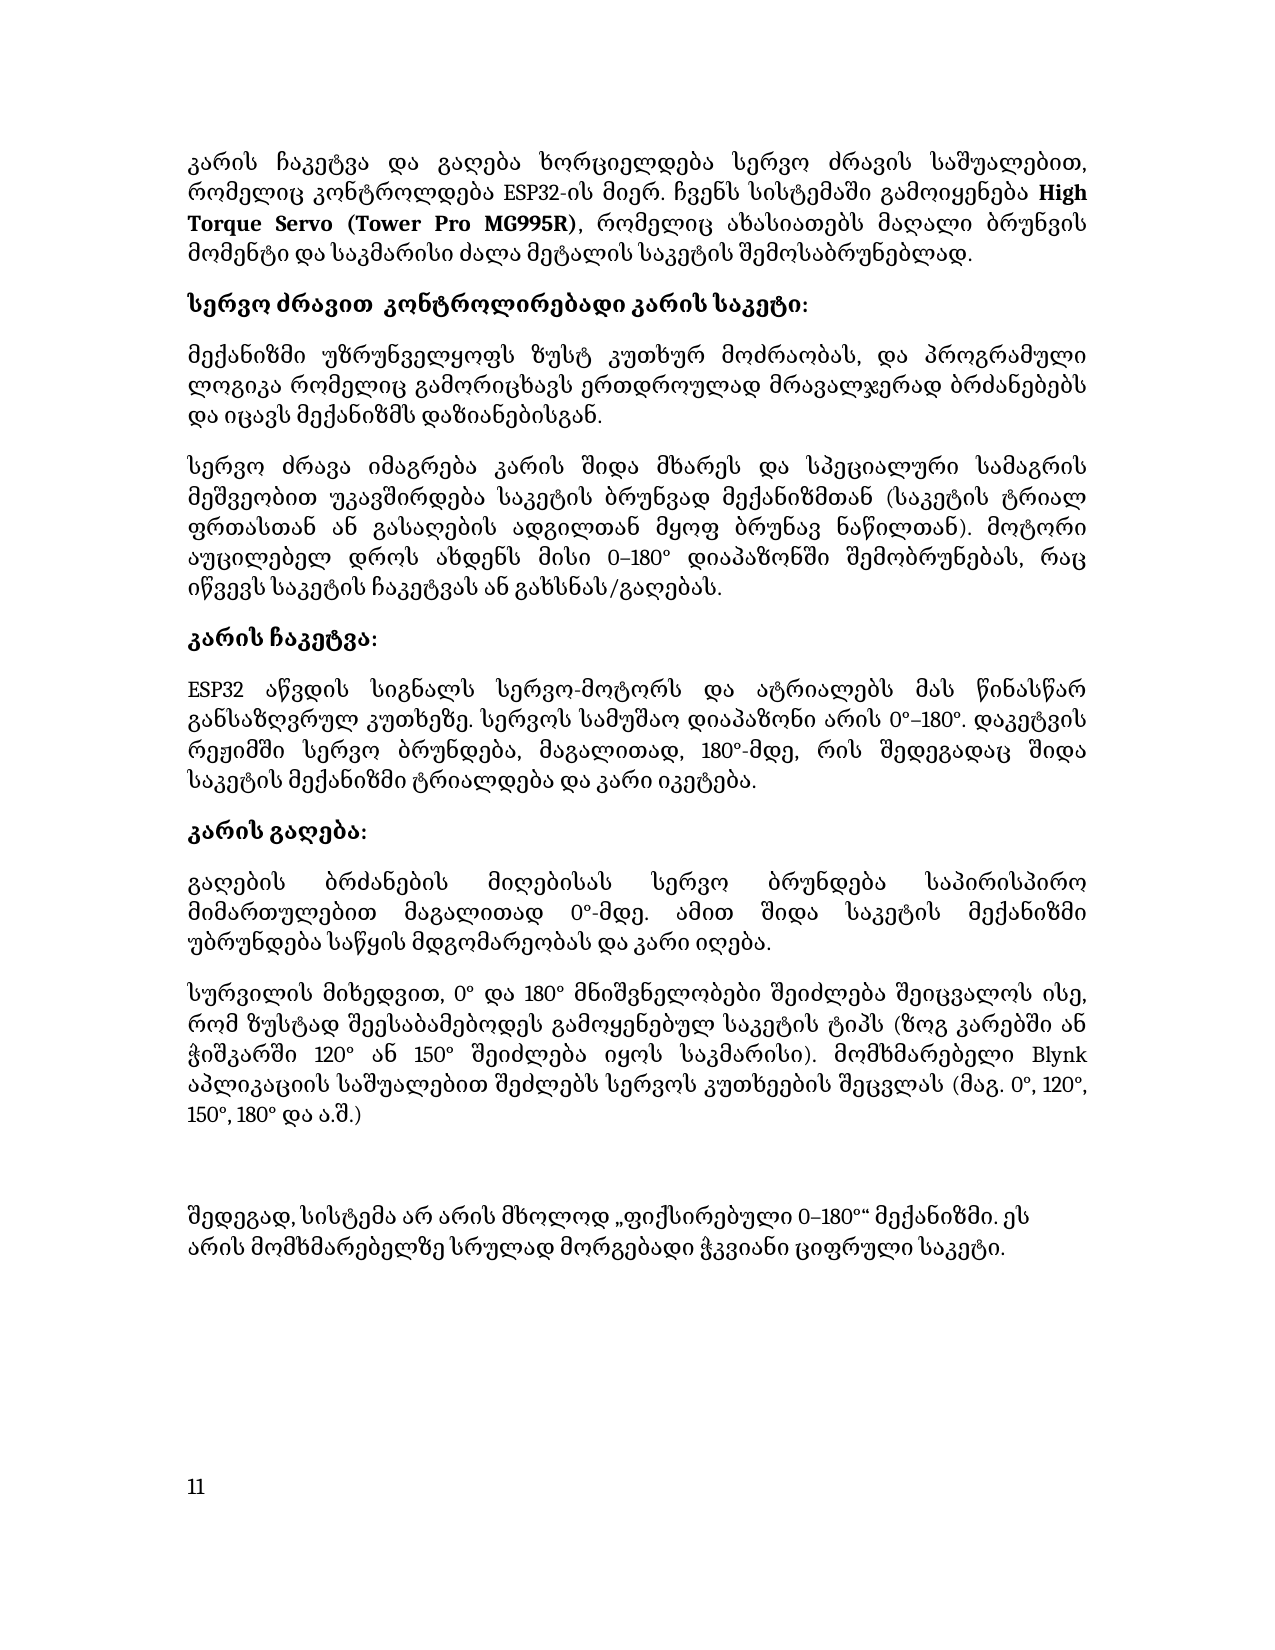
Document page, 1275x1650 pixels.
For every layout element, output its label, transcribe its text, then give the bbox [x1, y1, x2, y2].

text სურვილის მიხედვით, 0° და 180° მნიშვნელობები შეიძლება შეიცვალოს ისე, რომ ზუსტად შეესაბამებოდეს გამოყენებულ საკეტის ტიპს (ზოგ კარებში ან ჭიშკარში 120° ან 150° შეიძლება იყოს საკმარისი). მომხმარებელი Blynk აპლიკაციის საშუალებით შეძლებს სერვოს კუთხეების შეცვლას (მაგ. 0°, 120°, 150°, 180° და ა.შ.) [187, 981, 1087, 1128]
text კარის ჩაკეტვა: [187, 626, 1087, 652]
text გაღების ბრძანების მიღებისას სერვო ბრუნდება საპირისპირო მიმართულებით მაგალითად 0°-მდე. ამით შიდა საკეტის მექანიზმი უბრუნდება საწყის მდგომარეობას და კარი იღება. [187, 870, 1087, 957]
text მექანიზმი უზრუნველყოფს ზუსტ კუთხურ მოძრაობას, და პროგრამული ლოგიკა რომელიც გამორიცხავს ერთდროულად მრავალჯერად ბრძანებებს და იცავს მექანიზმს დაზიანებისგან. [187, 343, 1087, 429]
text კარის ჩაკეტვა და გაღება ხორციელდება სერვო ძრავის საშუალებით, რომელიც კონტროლდება ESP32-ის მიერ. ჩვენს სისტემაში გამოიყენება High Torque Servo (Tower Pro MG995R), რომელიც ახასიათებს მაღალი ბრუნვის მომენტი და საკმარისი ძალა მეტალის საკეტის შემოსაბრუნებლად. [187, 150, 1087, 267]
text კარის გაღება: [187, 819, 1087, 845]
text შედეგად, სისტემა არ არის მხოლოდ „ფიქსირებული 0–180°“ მექანიზმი. ეს არის მომხმარებელზე სრულად მორგებადი ჭკვიანი ციფრული საკეტი. [187, 1204, 1087, 1261]
text სერვო ძრავა იმაგრება კარის შიდა მხარეს და სპეციალური სამაგრის მეშვეობით უკავშირდება საკეტის ბრუნვად მექანიზმთან (საკეტის ტრიალ ფრთასთან ან გასაღების ადგილთან მყოფ ბრუნავ ნაწილთან). მოტორი აუცილებელ დროს ახდენს მისი 0–180° დიაპაზონში შემობრუნებას, რაც იწვევს საკეტის ჩაკეტვას ან გახსნას/გაღებას. [187, 454, 1087, 601]
text სერვო ძრავით კონტროლირებადი კარის საკეტი: [187, 292, 1087, 318]
text ESP32 აწვდის სიგნალს სერვო-მოტორს და ატრიალებს მას წინასწარ განსაზღვრულ კუთხეზე. სერვოს სამუშაო დიაპაზონი არის 0°–180°. დაკეტვის რეჟიმში სერვო ბრუნდება, მაგალითად, 180°-მდე, რის შედეგადაც შიდა საკეტის მექანიზმი ტრიალდება და კარი იკეტება. [187, 677, 1087, 794]
